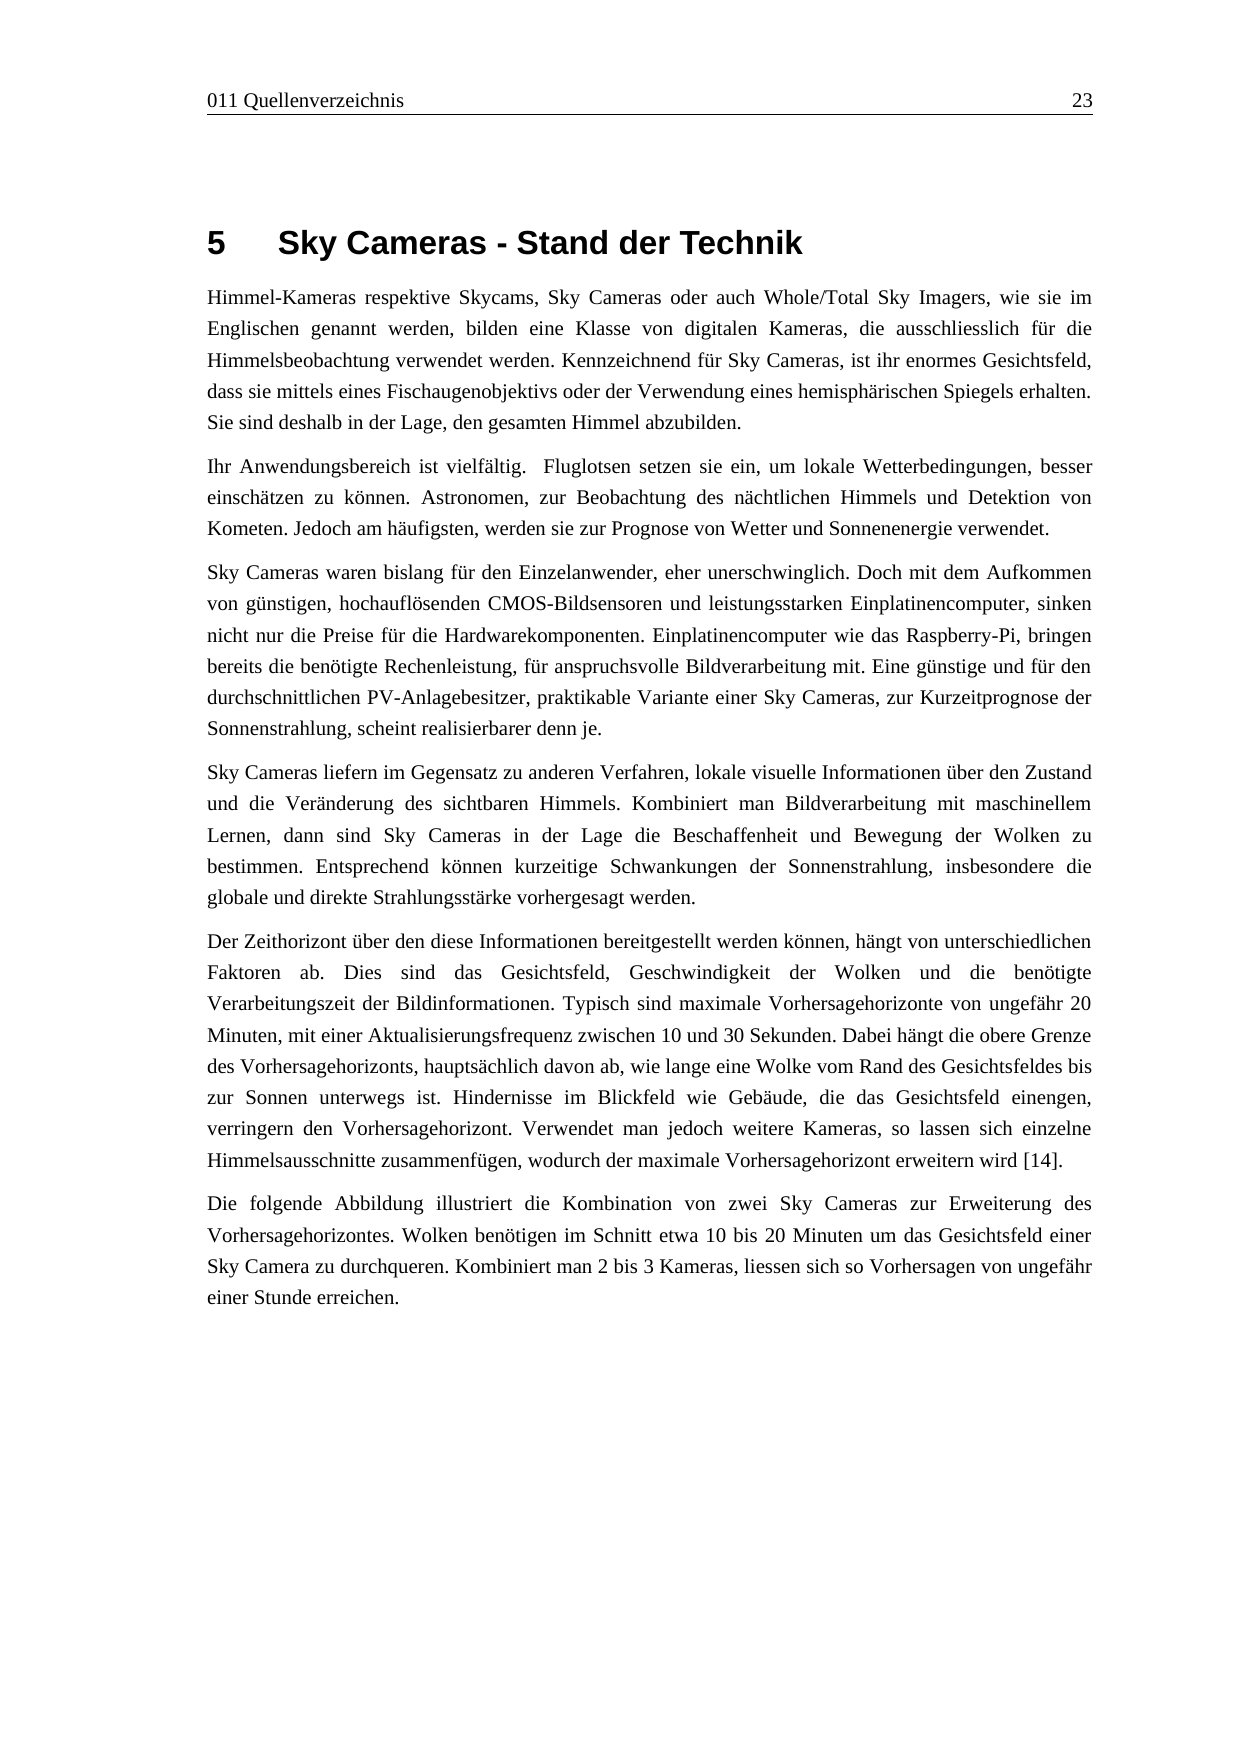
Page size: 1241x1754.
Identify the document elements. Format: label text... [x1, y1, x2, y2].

subtitle Sky Cameras - Stand der Technik [207, 223, 1093, 261]
text Sky Cameras waren bislang für den Einzelanwender, eher unerschwinglich. Doch mit dem Aufkommen von günstigen, hochauflösenden CMOS-Bildsensoren und leistungsstarken Einplatinencomputer, sinken nicht nur die Preise für die Hardwarekomponenten. Einplatinencomputer wie das Raspberry-Pi, bringen bereits die benötigte Rechenleistung, für anspruchsvolle Bildverarbeitung mit. Eine günstige und für den durchschnittlichen PV-Anlagebesitzer, praktikable Variante einer Sky Cameras, zur Kurzeitprognose der Sonnenstrahlung, scheint realisierbarer denn je. [207, 560, 1093, 740]
text Der Zeithorizont über den diese Informationen bereitgestellt werden können, hängt von unterschiedlichen Faktoren ab. Dies sind das Gesichtsfeld, Geschwindigkeit der Wolken und die benötigte Verarbeitungszeit der Bildinformationen. Typisch sind maximale Vorhersagehorizonte von ungefähr 20 Minuten, mit einer Aktualisierungsfrequenz zwischen 10 und 30 Sekunden. Dabei hängt die obere Grenze des Vorhersagehorizonts, hauptsächlich davon ab, wie lange eine Wolke vom Rand des Gesichtsfeldes bis zur Sonnen unterwegs ist. Hindernisse im Blickfeld wie Gebäude, die das Gesichtsfeld einengen, verringern den Vorhersagehorizont. Verwendet man jedoch weitere Kameras, so lassen sich einzelne Himmelsausschnitte zusammenfügen, wodurch der maximale Vorhersagehorizont erweitern wird [14]. [207, 929, 1093, 1172]
text Sky Cameras liefern im Gegensatz zu anderen Verfahren, lokale visuelle Informationen über den Zustand und die Veränderung des sichtbaren Himmels. Kombiniert man Bildverarbeitung mit maschinellem Lernen, dann sind Sky Cameras in der Lage die Beschaffenheit und Bewegung der Wolken zu bestimmen. Entsprechend können kurzeitige Schwankungen der Sonnenstrahlung, insbesondere die globale und direkte Strahlungsstärke vorhergesagt werden. [207, 760, 1093, 909]
text Die folgende Abbildung illustriert die Kombination von zwei Sky Cameras zur Erweiterung des Vorhersagehorizontes. Wolken benötigen im Schnitt etwa 10 bis 20 Minuten um das Gesichtsfeld einer Sky Camera zu durchqueren. Kombiniert man 2 bis 3 Kameras, liessen sich so Vorhersagen von ungefähr einer Stunde erreichen. [207, 1191, 1093, 1309]
text Himmel-Kameras respektive Skycams, Sky Cameras oder auch Whole/Total Sky Imagers, wie sie im Englischen genannt werden, bilden eine Klasse von digitalen Kameras, die ausschliesslich für die Himmelsbeobachtung verwendet werden. Kennzeichnend für Sky Cameras, ist ihr enormes Gesichtsfeld, dass sie mittels eines Fischaugenobjektivs oder der Verwendung eines hemisphärischen Spiegels erhalten. Sie sind deshalb in der Lage, den gesamten Himmel abzubilden. [207, 285, 1093, 434]
text Ihr Anwendungsbereich ist vielfältig. Fluglotsen setzen sie ein, um lokale Wetterbedingungen, besser einschätzen zu können. Astronomen, zur Beobachtung des nächtlichen Himmels und Detektion von Kometen. Jedoch am häufigsten, werden sie zur Prognose von Wetter und Sonnenenergie verwendet. [207, 454, 1093, 540]
